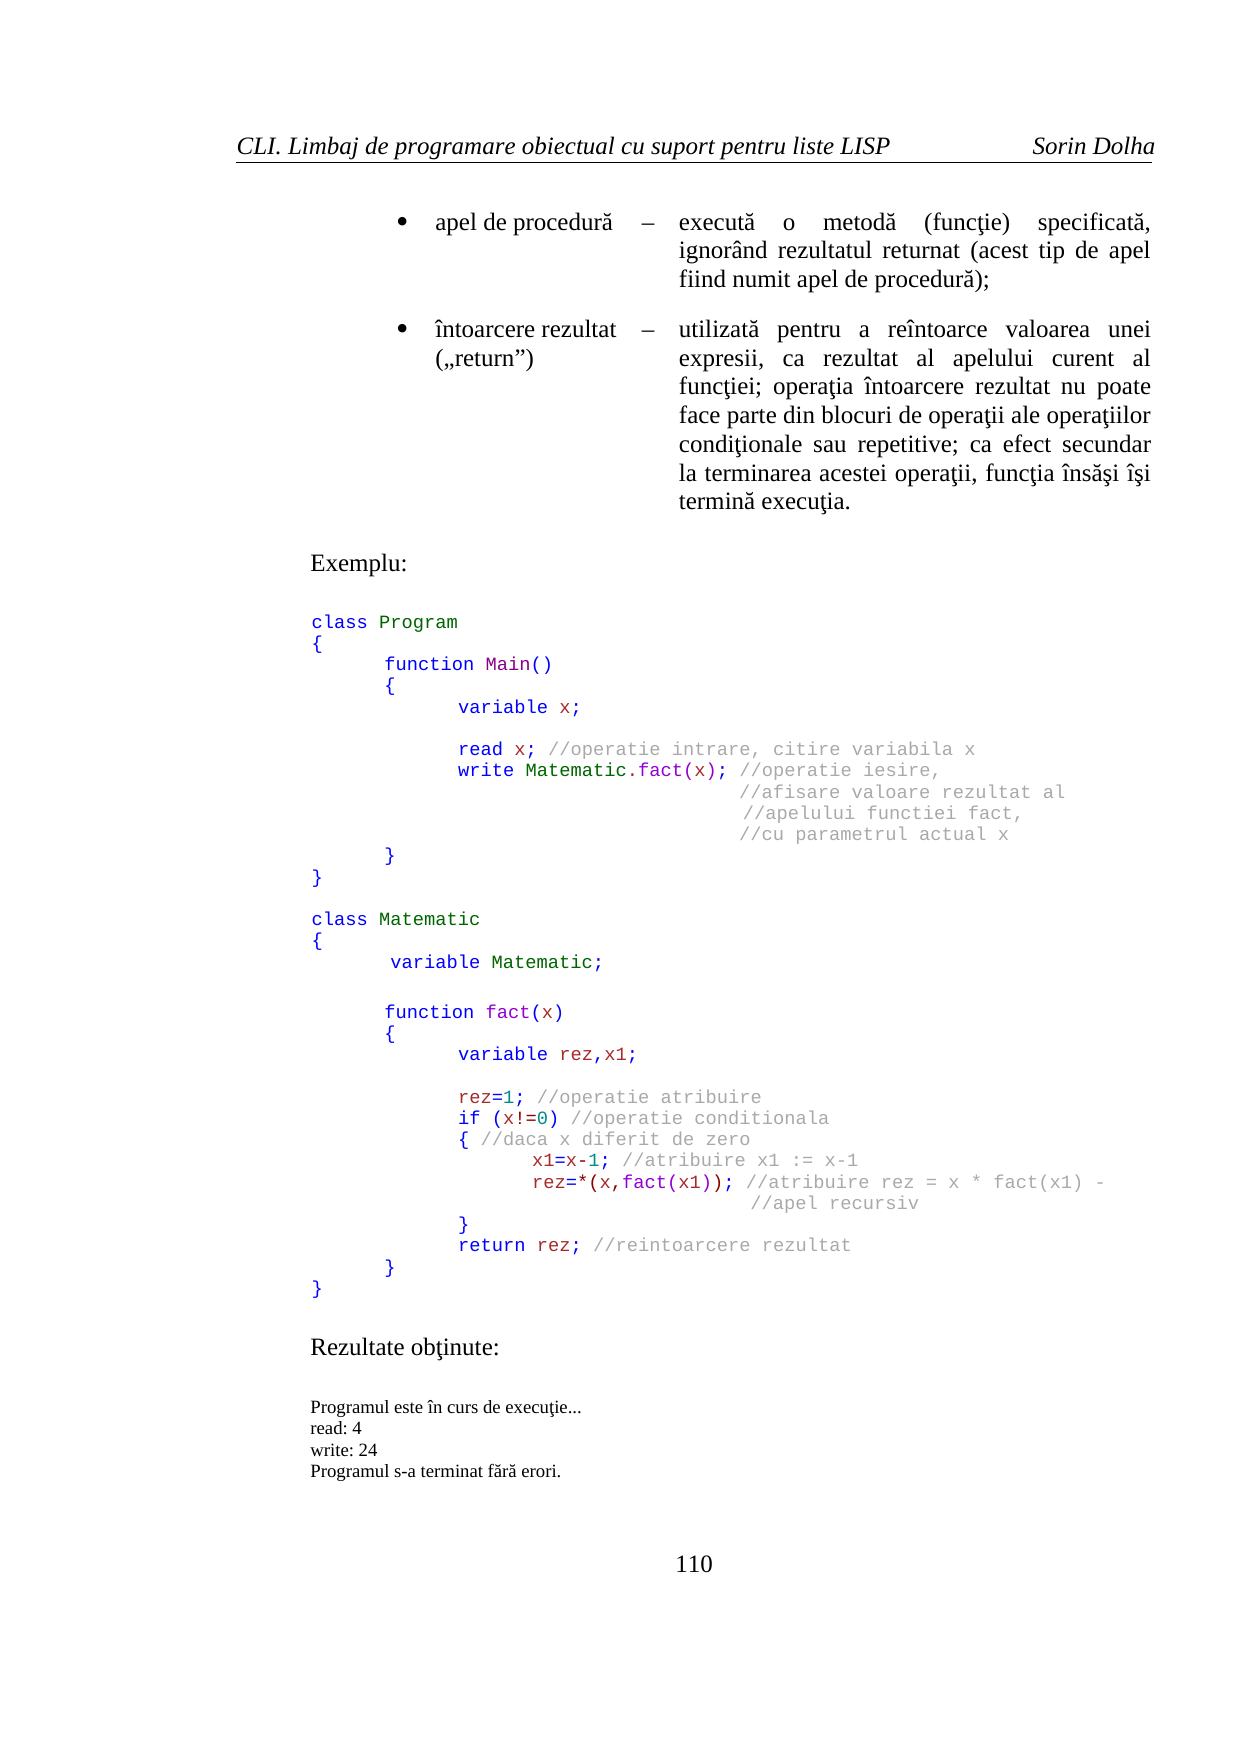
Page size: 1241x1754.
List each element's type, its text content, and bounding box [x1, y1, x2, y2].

text variable x; [311, 697, 1152, 719]
text read: 4 [236, 1417, 1152, 1439]
text } [311, 1257, 1152, 1279]
text rez=1; //operatie atribuire [311, 1087, 1152, 1109]
text Rezultate obţinute: [236, 1332, 1152, 1361]
text { [311, 676, 1152, 697]
text write: 24 [236, 1439, 1152, 1460]
text variable Matematic; [311, 952, 1152, 974]
text class Program [311, 612, 1152, 634]
text function () [311, 655, 1152, 676]
text { [311, 931, 1152, 952]
text { [311, 634, 1152, 655]
text } [311, 846, 1152, 867]
text if (x!=0) //operatie conditionala [311, 1109, 1152, 1130]
text //apelului functiei fact, [236, 804, 1152, 825]
text function fact(x) [311, 1002, 1152, 1024]
text } [311, 1215, 1152, 1236]
text class Matematic [311, 910, 1152, 931]
text return rez; //reintoarcere rezultat [311, 1236, 1152, 1257]
text write Matematic.fact(x); //operatie iesire, [311, 761, 1152, 782]
text read x; //operatie intrare, citire variabila x [311, 740, 1152, 761]
text { //daca x diferit de zero [311, 1130, 1152, 1151]
text } [311, 867, 1152, 889]
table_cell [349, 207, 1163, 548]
text x1=x-1; //atribuire x1 := x-1 [311, 1151, 1152, 1172]
text rez=*(x,fact(x1)); //atribuire rez = x * fact(x1) - //apel recursiv [311, 1172, 1152, 1215]
text } [311, 1279, 1152, 1300]
text Exemplu: [236, 548, 1152, 577]
text //afisare valoare rezultat al [311, 782, 1152, 804]
text //cu parametrul actual x [311, 825, 1152, 846]
text { [311, 1024, 1152, 1045]
text Programul s-a terminat fără erori. [236, 1460, 1152, 1482]
text Programul este în curs de execuţie... [236, 1396, 1152, 1417]
text variable rez,x1; [311, 1045, 1152, 1066]
